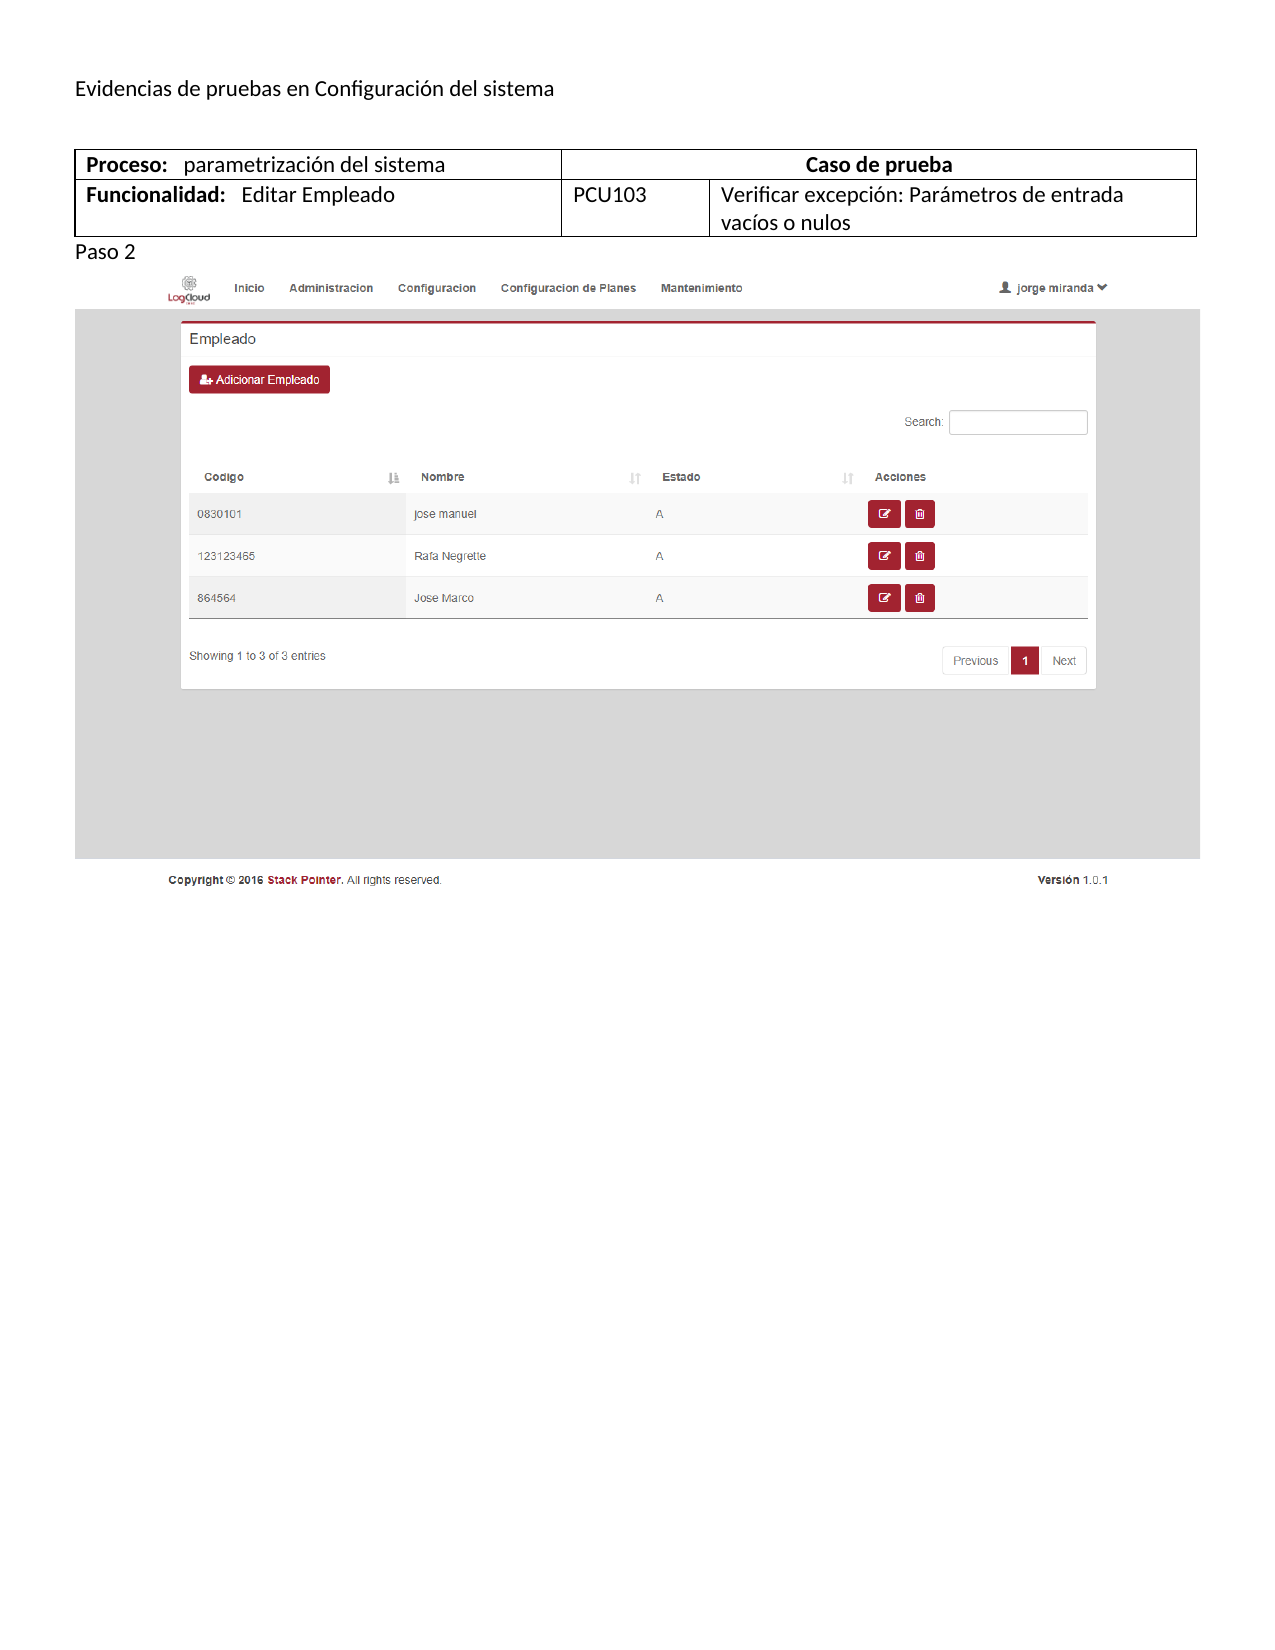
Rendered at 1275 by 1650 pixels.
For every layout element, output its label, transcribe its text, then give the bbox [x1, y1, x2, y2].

picture [75, 267, 1200, 900]
table_cell Verificar excepción: Parámetros de entrada vacíos o nulos [710, 180, 1196, 236]
table_header Proceso: parametrización del sistema [76, 150, 561, 179]
text Paso 2 [75, 237, 1200, 267]
table_cell PCU103 [562, 180, 709, 236]
table_header Caso de prueba [562, 150, 1196, 179]
table_cell Funcionalidad: Editar Empleado [76, 180, 561, 236]
